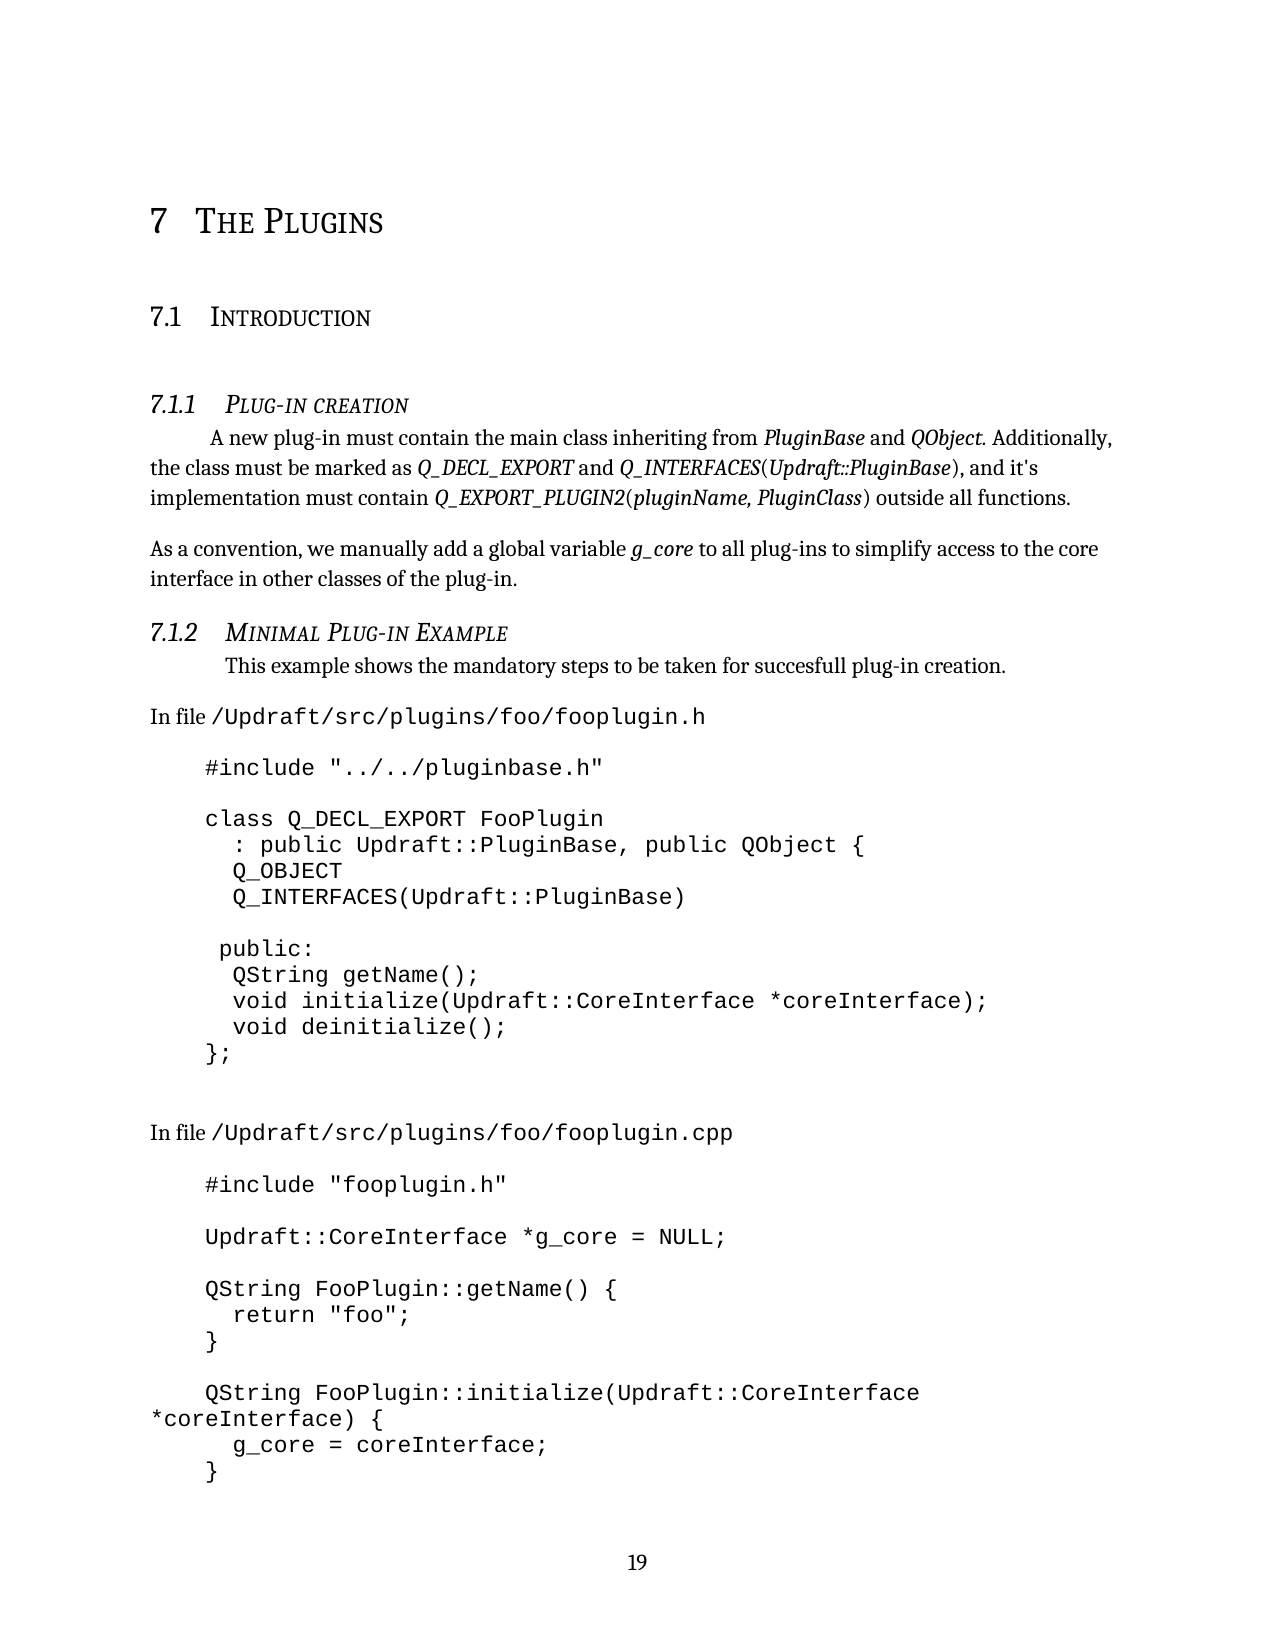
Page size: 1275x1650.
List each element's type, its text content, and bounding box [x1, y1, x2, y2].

text QString FooPlugin::getName() { [150, 1277, 1125, 1303]
text } [150, 1329, 1125, 1355]
text QString FooPlugin::initialize(Updraft::CoreInterface *coreInterface) { [150, 1381, 1125, 1433]
text A new plug-in must contain the main class inheriting from PluginBase and QObject. Additionally, the class must be marked as Q_DECL_EXPORT and Q_INTERFACES(Updraft::PluginBase), and it's implementation must contain Q_EXPORT_PLUGIN2(pluginName, PluginClass) outside all functions. [150, 424, 1125, 511]
text g_core = coreInterface; [150, 1433, 1125, 1459]
text As a convention, we manually add a global variable g_core to all plug-ins to simplify access to the core interface in other classes of the plug-in. [150, 536, 1125, 593]
text void deinitialize(); [150, 1015, 1125, 1041]
text : public Updraft::PluginBase, public QObject { [150, 834, 1125, 859]
text #include "../../pluginbase.h" [150, 756, 1125, 782]
text Q_INTERFACES(Updraft::PluginBase) [150, 886, 1125, 911]
text In file /Updraft/src/plugins/foo/fooplugin.cpp [150, 1120, 1125, 1147]
text This example shows the mandatory steps to be taken for succesfull plug-in creation. [225, 652, 1125, 679]
text class Q_DECL_EXPORT FooPlugin [150, 808, 1125, 834]
text Updraft::CoreInterface *g_core = NULL; [150, 1226, 1125, 1251]
subtitle The Plugins [150, 200, 1125, 243]
text In file /Updraft/src/plugins/foo/fooplugin.h [150, 703, 1125, 731]
text Q_OBJECT [150, 859, 1125, 886]
text #include "fooplugin.h" [150, 1174, 1125, 1199]
text } [150, 1459, 1125, 1485]
text QString getName(); [150, 963, 1125, 989]
subtitle Minimal Plug-in Example [150, 617, 1125, 648]
text }; [150, 1041, 1125, 1067]
subtitle Introduction [150, 301, 1125, 334]
subtitle Plug-in creation [150, 389, 1125, 421]
text public: [150, 937, 1125, 963]
text void initialize(Updraft::CoreInterface *coreInterface); [150, 989, 1125, 1015]
text return "foo"; [150, 1303, 1125, 1329]
